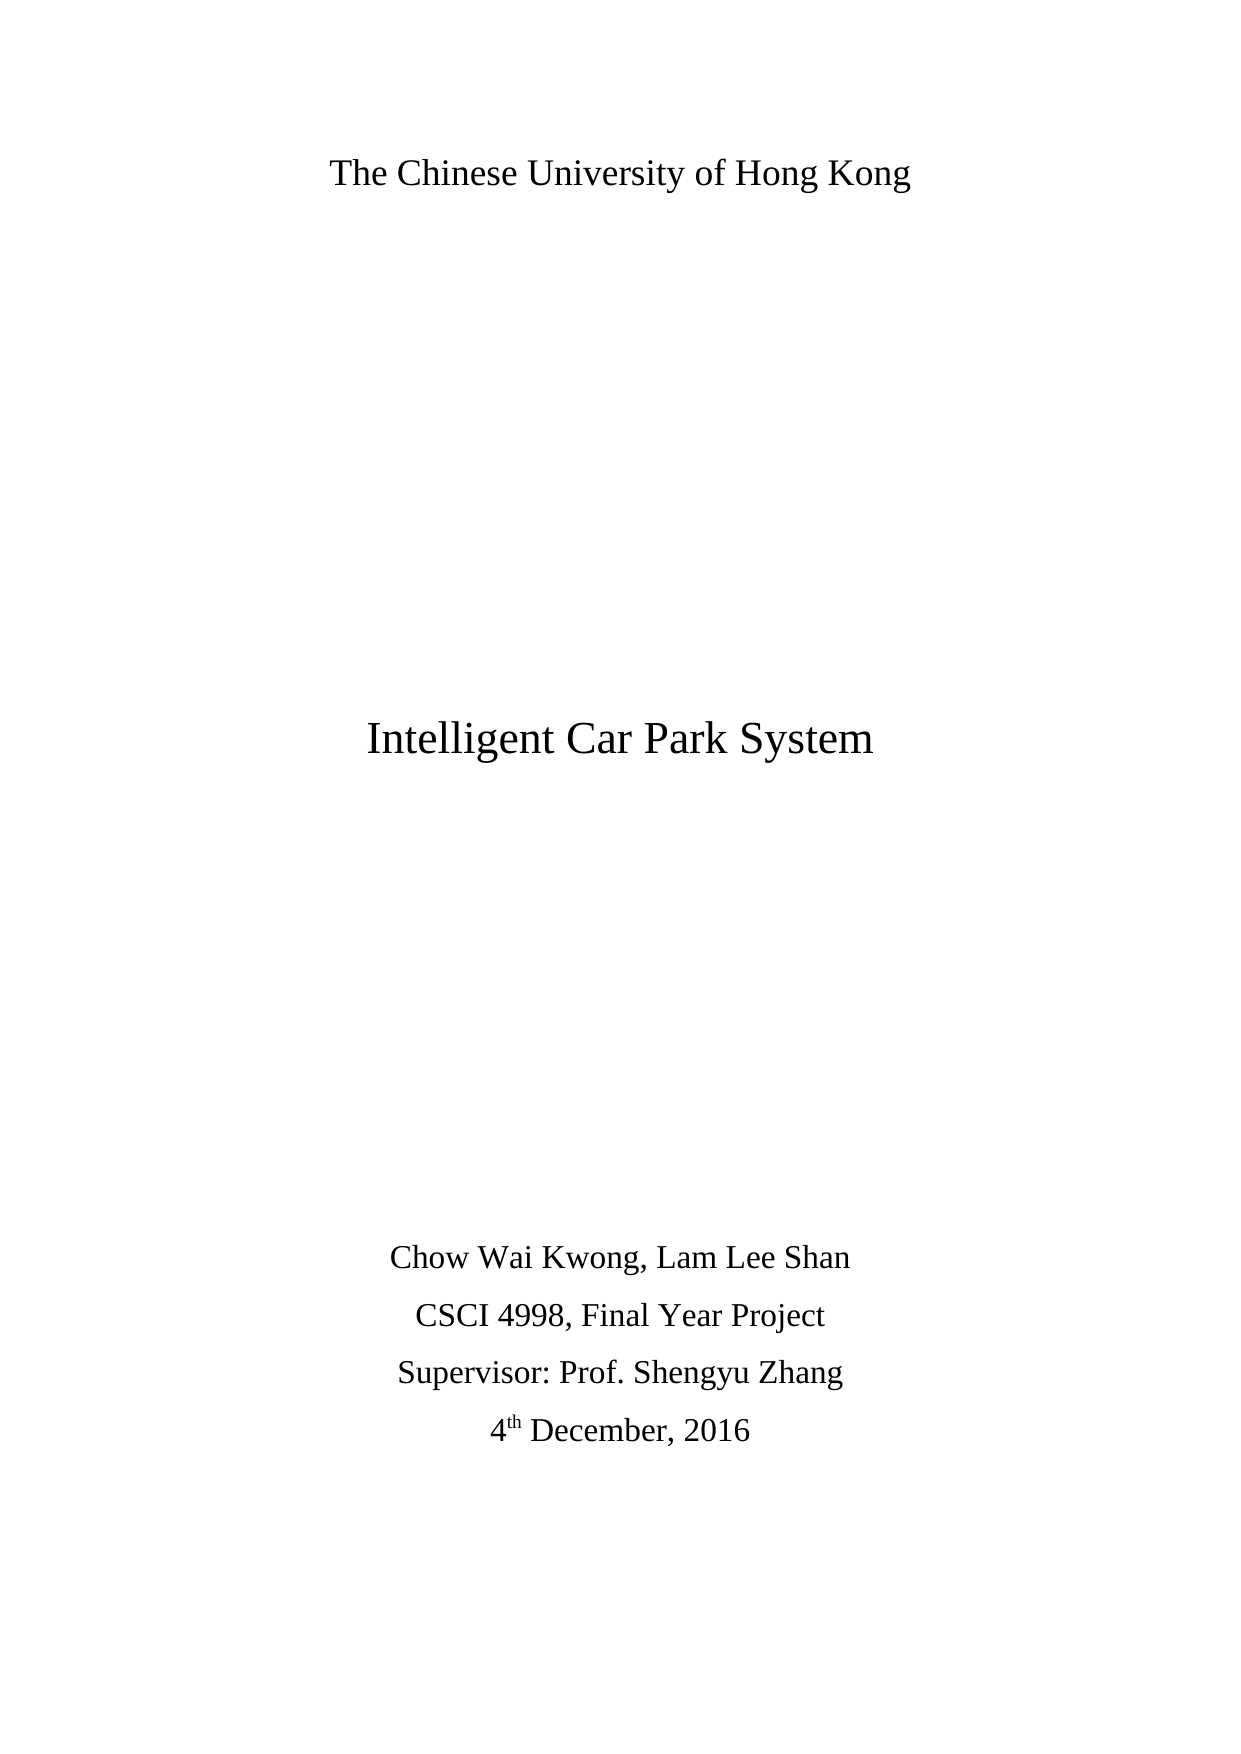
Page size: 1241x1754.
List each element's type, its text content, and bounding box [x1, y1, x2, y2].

text Supervisor: Prof. Shengyu Zhang [150, 1353, 1090, 1391]
text The Chinese University of Hong Kong [150, 150, 1090, 193]
text Intelligent Car Park System [150, 711, 1090, 763]
text CSCI 4998, Final Year Project [150, 1295, 1090, 1333]
text 4th December, 2016 [150, 1410, 1090, 1448]
text Chow Wai Kwong, Lam Lee Shan [150, 1238, 1090, 1276]
